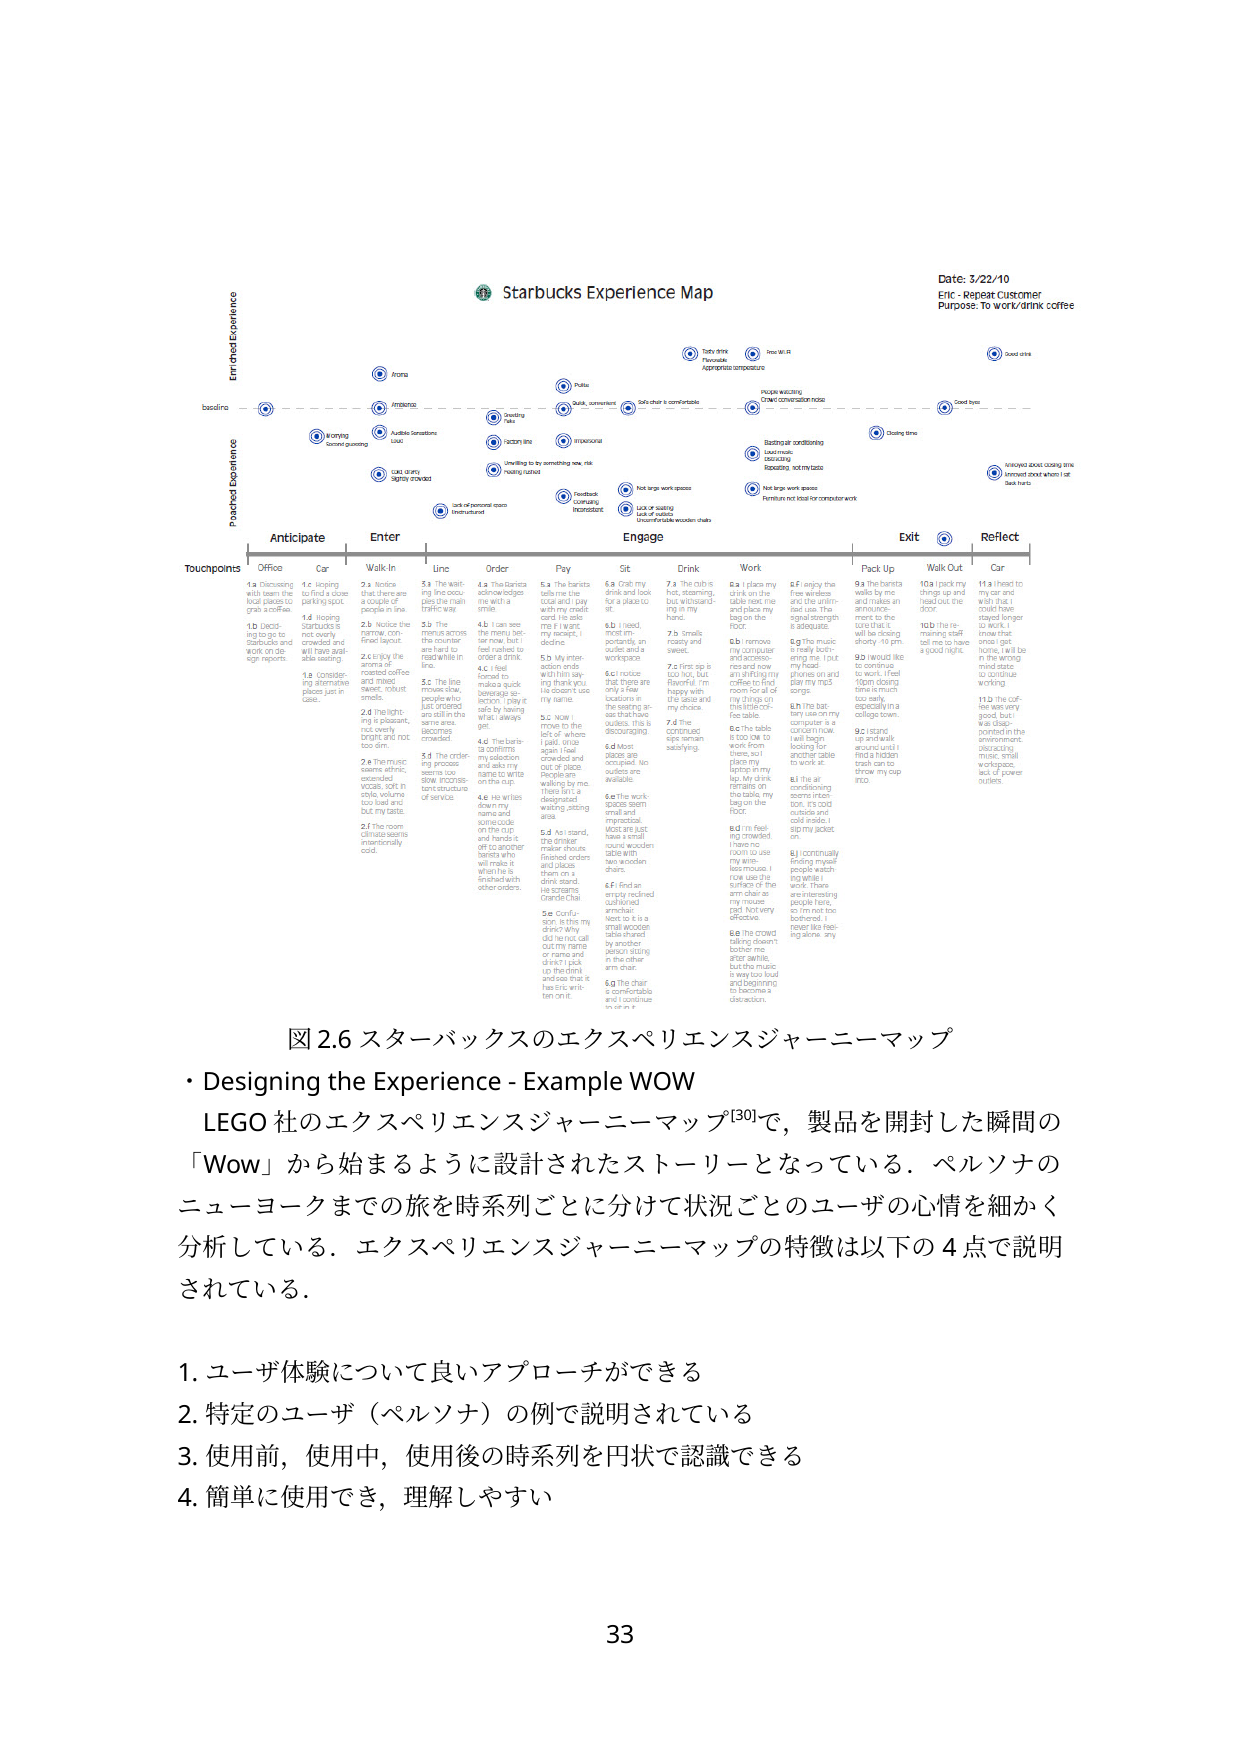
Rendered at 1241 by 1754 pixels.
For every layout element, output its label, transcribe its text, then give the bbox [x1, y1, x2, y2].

text 図2.6 スターバックスのエクスペリエンスジャーニーマップ [177, 1017, 1063, 1058]
text ・Designing the Experience - Example WOW [177, 1058, 1063, 1100]
text 3. 使用前，使用中，使用後の時系列を円状で認識できる [177, 1433, 1063, 1475]
text 4. 簡単に使用でき，理解しやすい [177, 1475, 1063, 1517]
text 2. 特定のユーザ（ペルソナ）の例で説明されている [177, 1392, 1063, 1433]
text LEGO社のエクスペリエンスジャーニーマップ[30]で，製品を開封した瞬間の「Wow」から始まるように設計されたストーリーとなっている．ペルソナのニューヨークまでの旅を時系列ごとに分けて状況ごとのユーザの心情を細かく分析している．エクスペリエンスジャーニーマップの特徴は以下の4点で説明されている． [177, 1100, 1063, 1308]
text 1. ユーザ体験について良いアプローチができる [177, 1350, 1063, 1392]
picture [177, 266, 1105, 1009]
